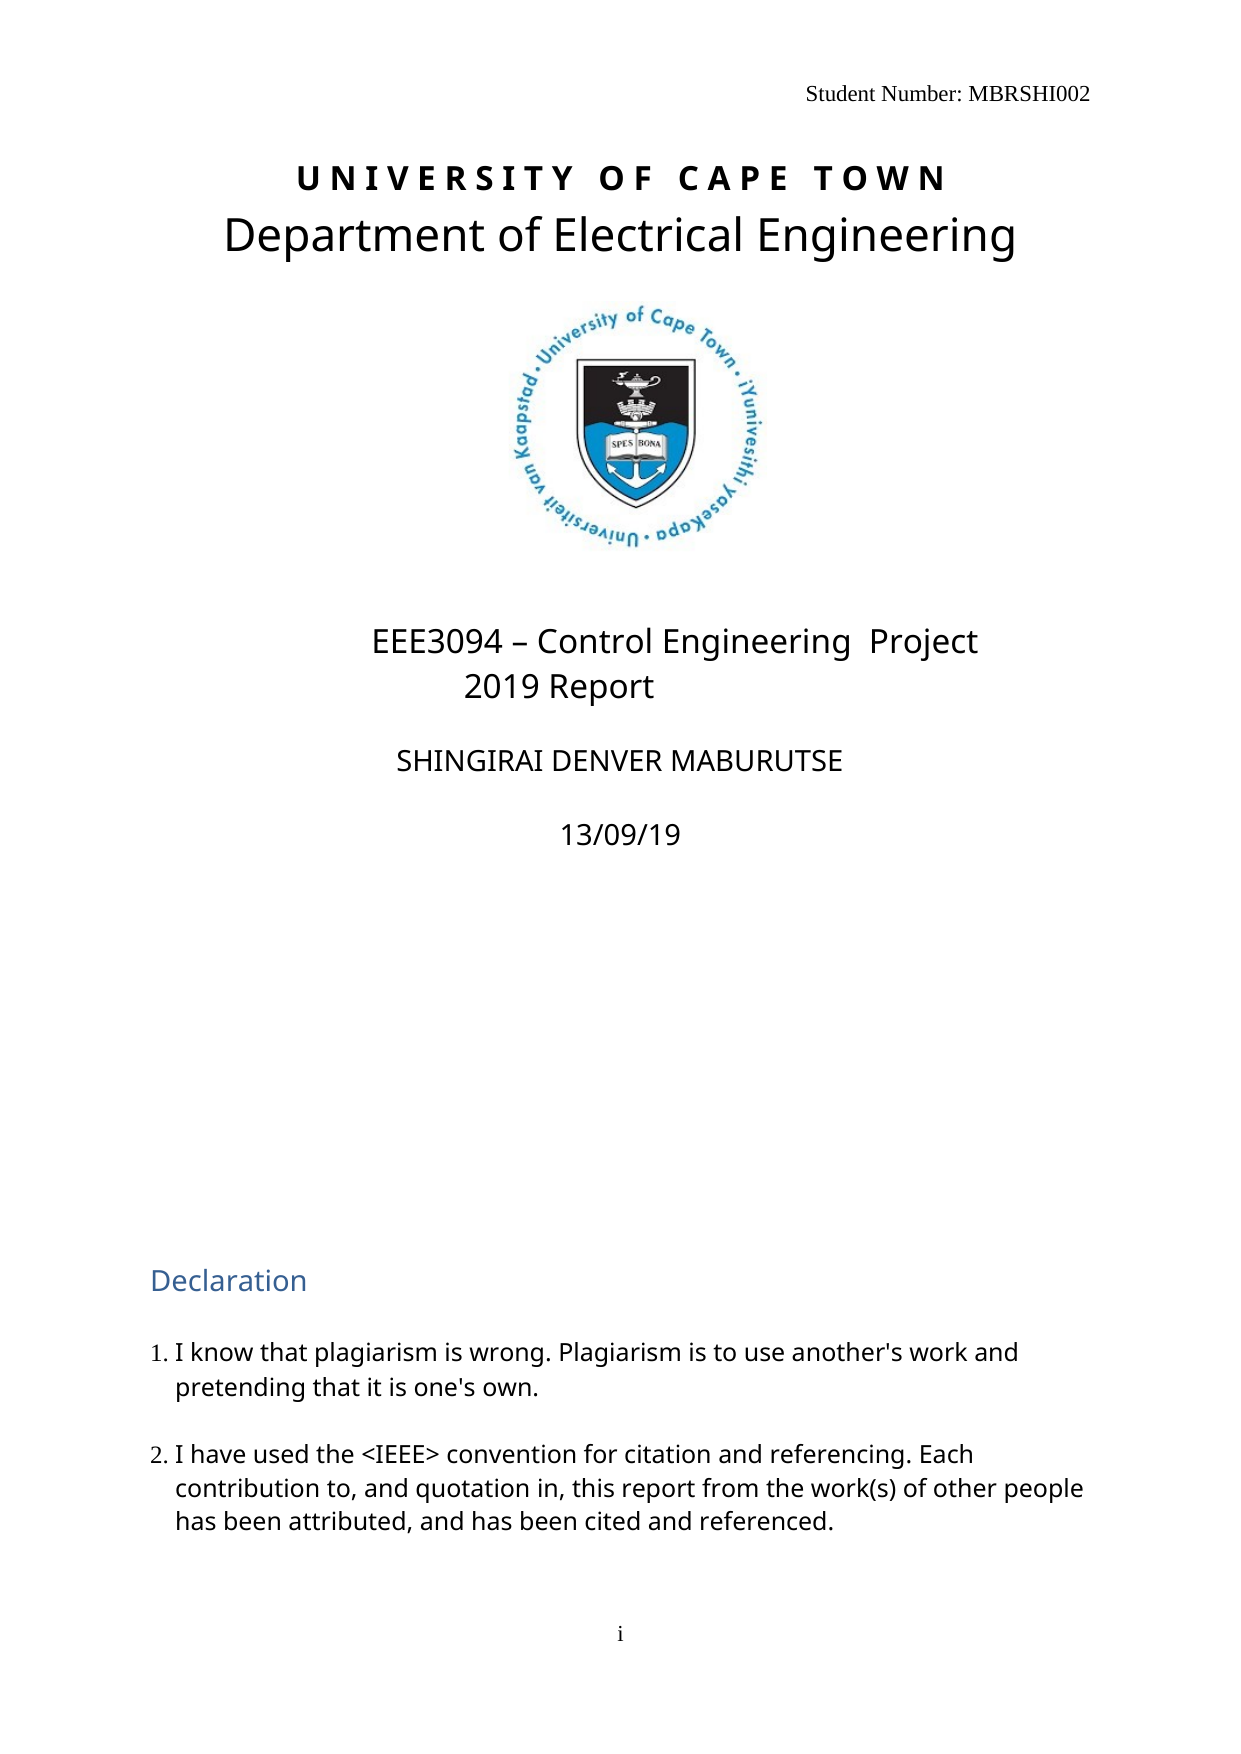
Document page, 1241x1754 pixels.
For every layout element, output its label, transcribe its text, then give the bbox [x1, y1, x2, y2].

text U N I V E R S I T Y O F C A P E T O W N [150, 154, 1090, 200]
list I know that plagiarism is wrong. Plagiarism is to use another's work and pretending that it is one's own. [150, 1334, 1089, 1403]
text SHINGIRAI DENVER MABURUTSE [150, 740, 1089, 780]
list I have used the <IEEE> convention for citation and referencing. Each contribution to, and quotation in, this report from the work(s) of other people has been attributed, and has been cited and referenced. [150, 1437, 1089, 1538]
picture [508, 301, 768, 553]
text Department of Electrical Engineering [150, 203, 1090, 265]
text Declaration [150, 1261, 1090, 1300]
text EEE3094 – Control Engineering Project 2019 Report [371, 618, 1001, 708]
text 13/09/19 [150, 814, 1090, 854]
